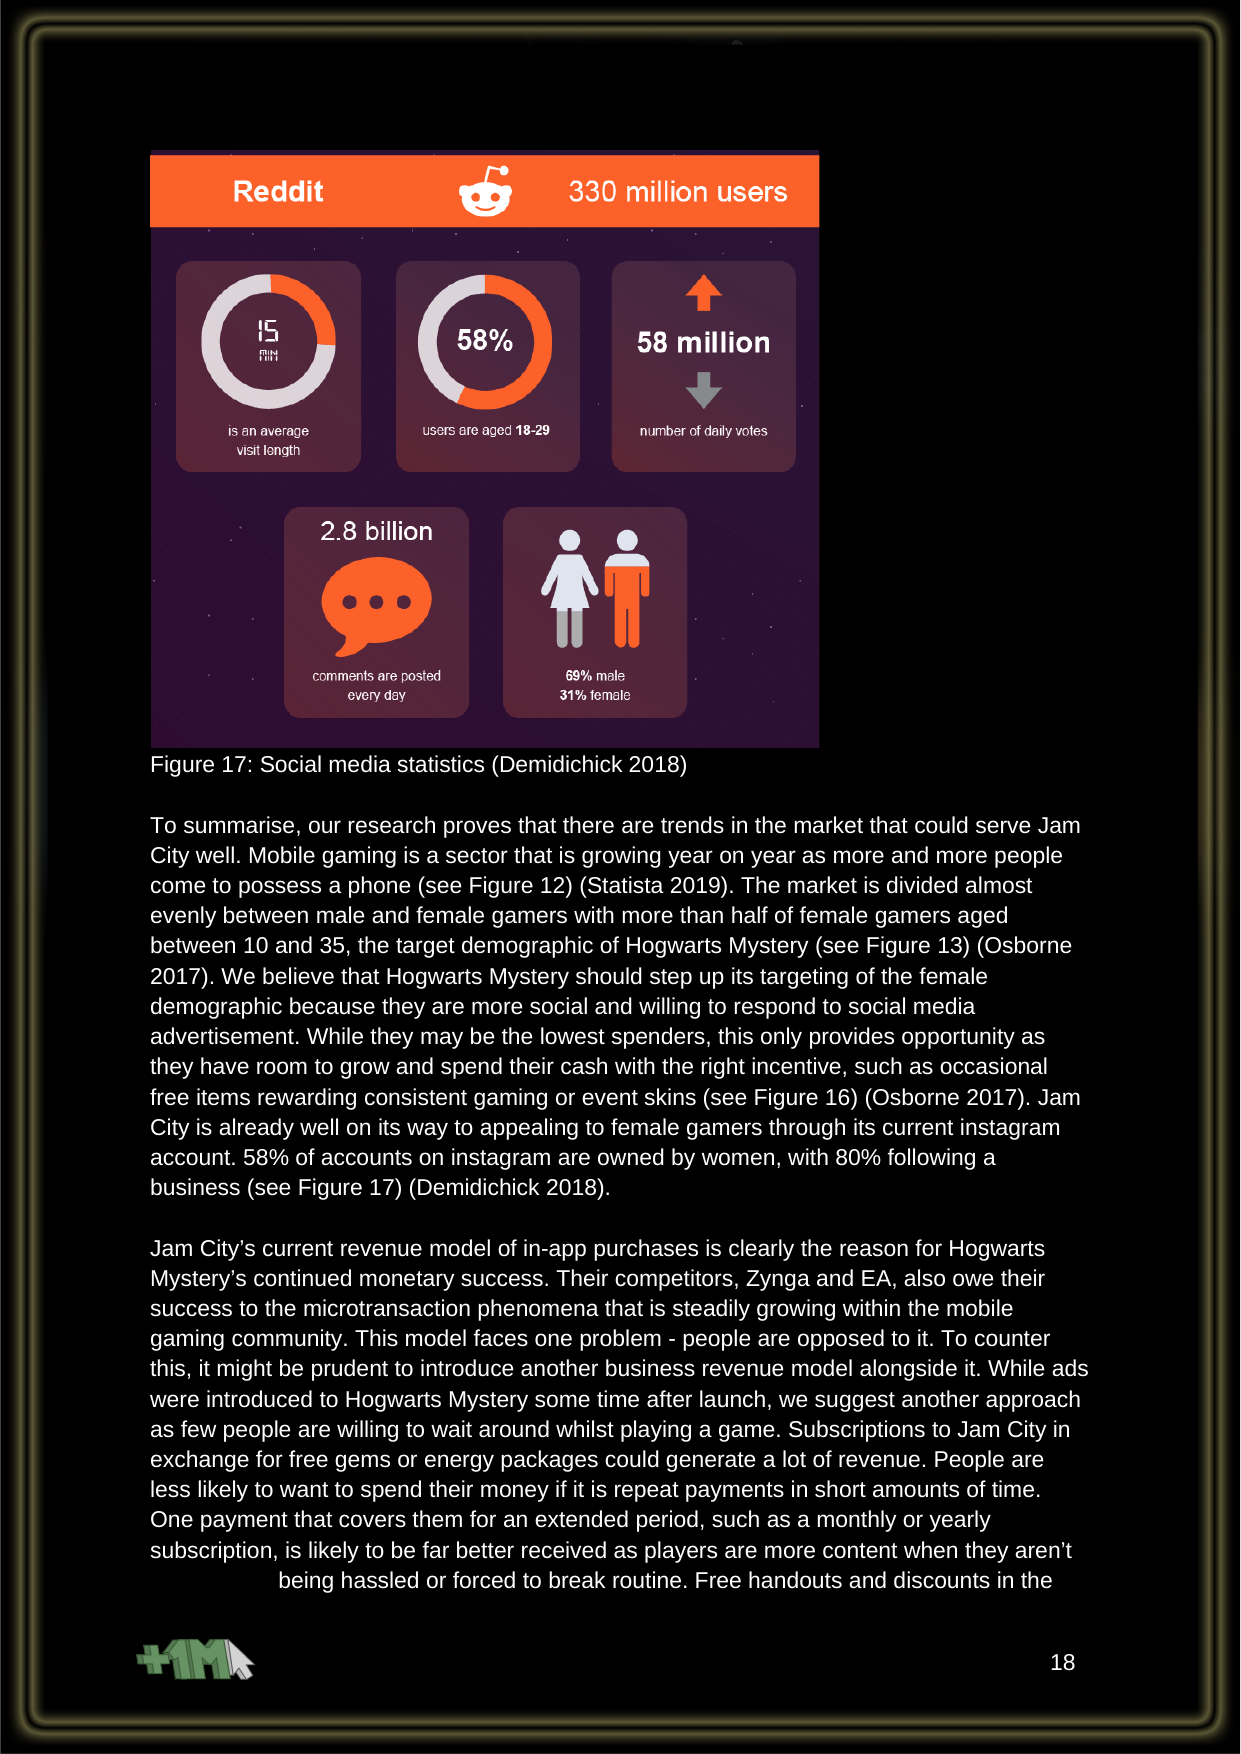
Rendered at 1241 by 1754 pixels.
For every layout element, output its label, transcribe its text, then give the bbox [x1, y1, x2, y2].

picture [0, 0, 1241, 1754]
text Figure 17: Social media statistics (Demidichick 2018) [150, 751, 1090, 777]
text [150, 1234, 1090, 1593]
text To summarise, our research proves that there are trends in the market that could serve Jam City well. Mobile gaming is a sector that is growing year on year as more and more people come to possess a phone (see Figure 12) (Statista 2019). The market is divided almost evenly between male and female gamers with more than half of female gamers aged between 10 and 35, the target demographic of Hogwarts Mystery (see Figure 13) (Osborne 2017). We believe that Hogwarts Mystery should step up its targeting of the female demographic because they are more social and willing to respond to social media advertisement. While they may be the lowest spenders, this only provides opportunity as they have room to grow and spend their cash with the right incentive, such as occasional free items rewarding consistent gaming or event skins (see Figure 16) (Osborne 2017). Jam City is already well on its way to appealing to female gamers through its current instagram account. 58% of accounts on instagram are owned by women, with 80% following a business (see Figure 17) (Demidichick 2018). [150, 812, 1090, 1200]
